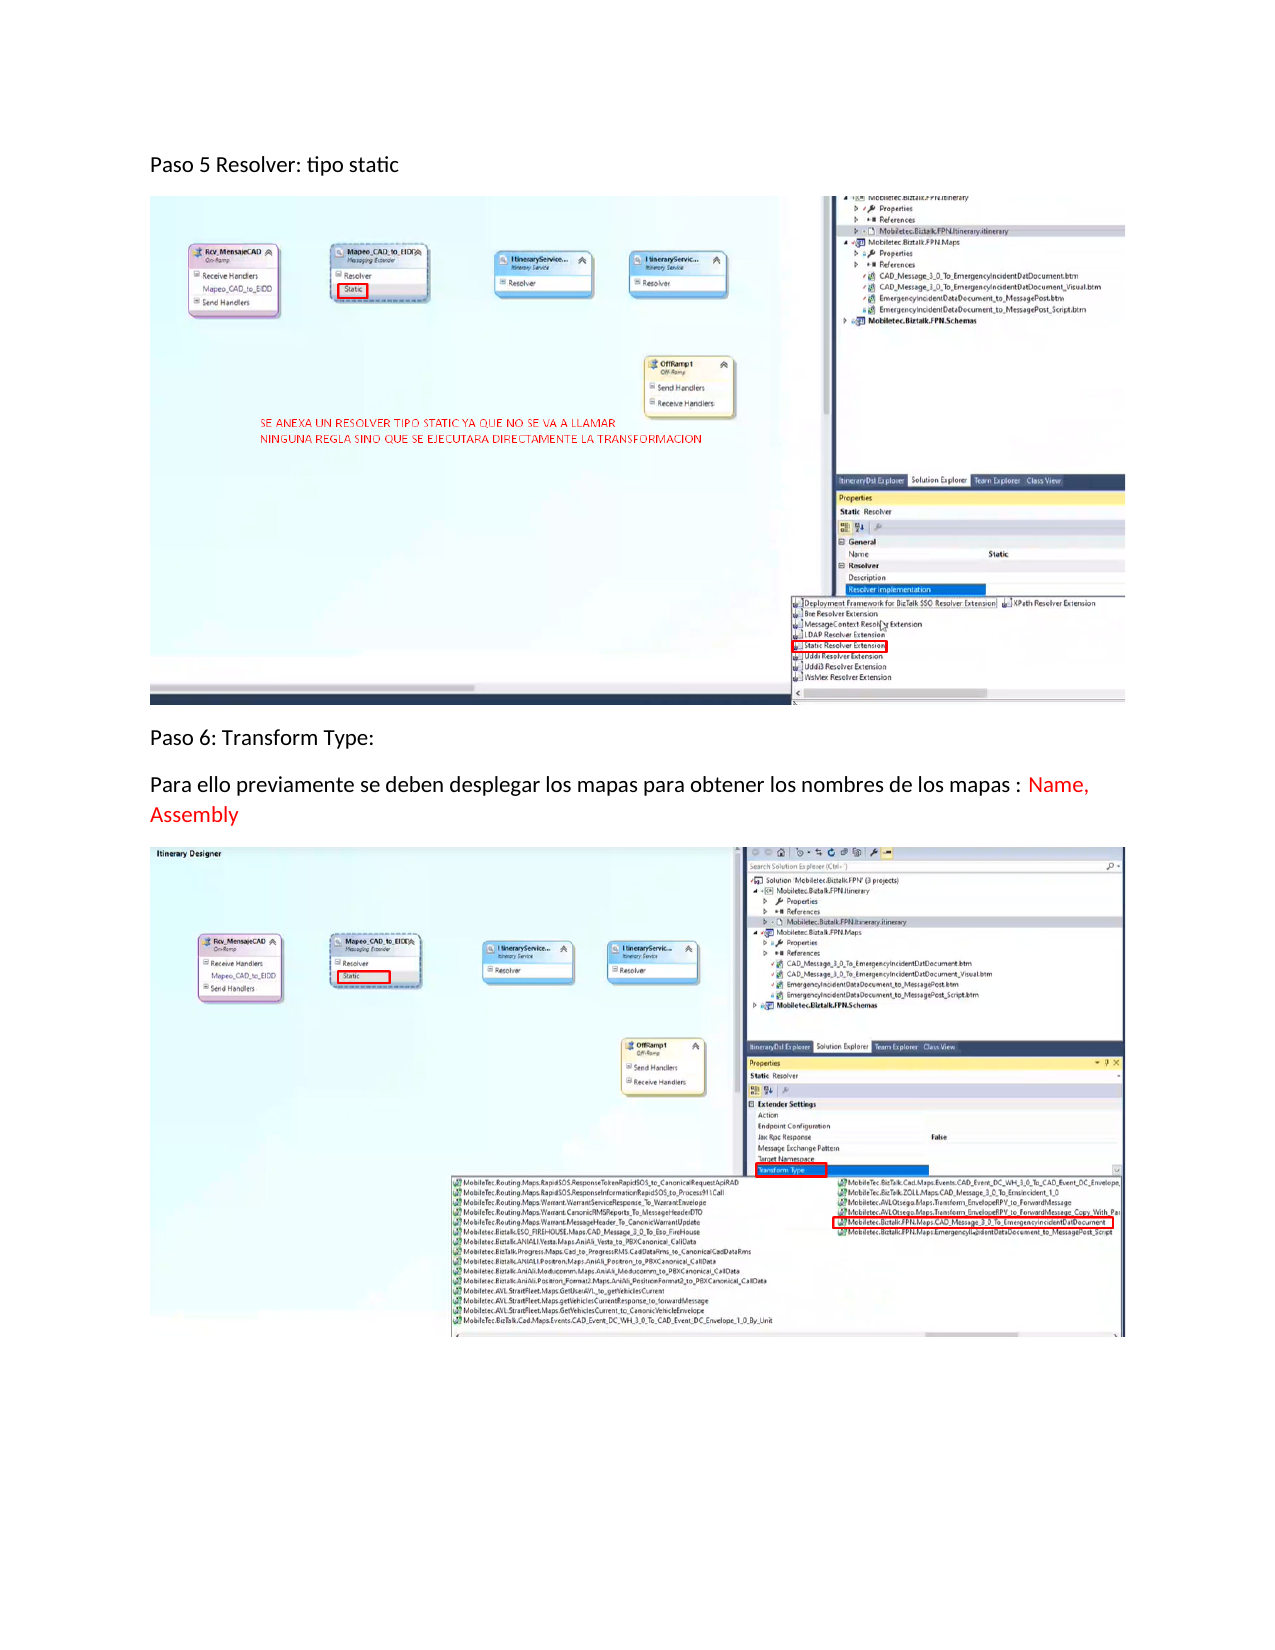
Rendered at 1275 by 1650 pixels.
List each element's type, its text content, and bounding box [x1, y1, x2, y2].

picture [150, 196, 1125, 705]
picture [150, 847, 1125, 1337]
text Para ello previamente se deben desplegar los mapas para obtener los nombres de los mapas : Name, Assembly [150, 770, 1125, 829]
text Paso 6: Transform Type: [150, 723, 1125, 752]
text Paso 5 Resolver: tipo static [150, 150, 1125, 178]
